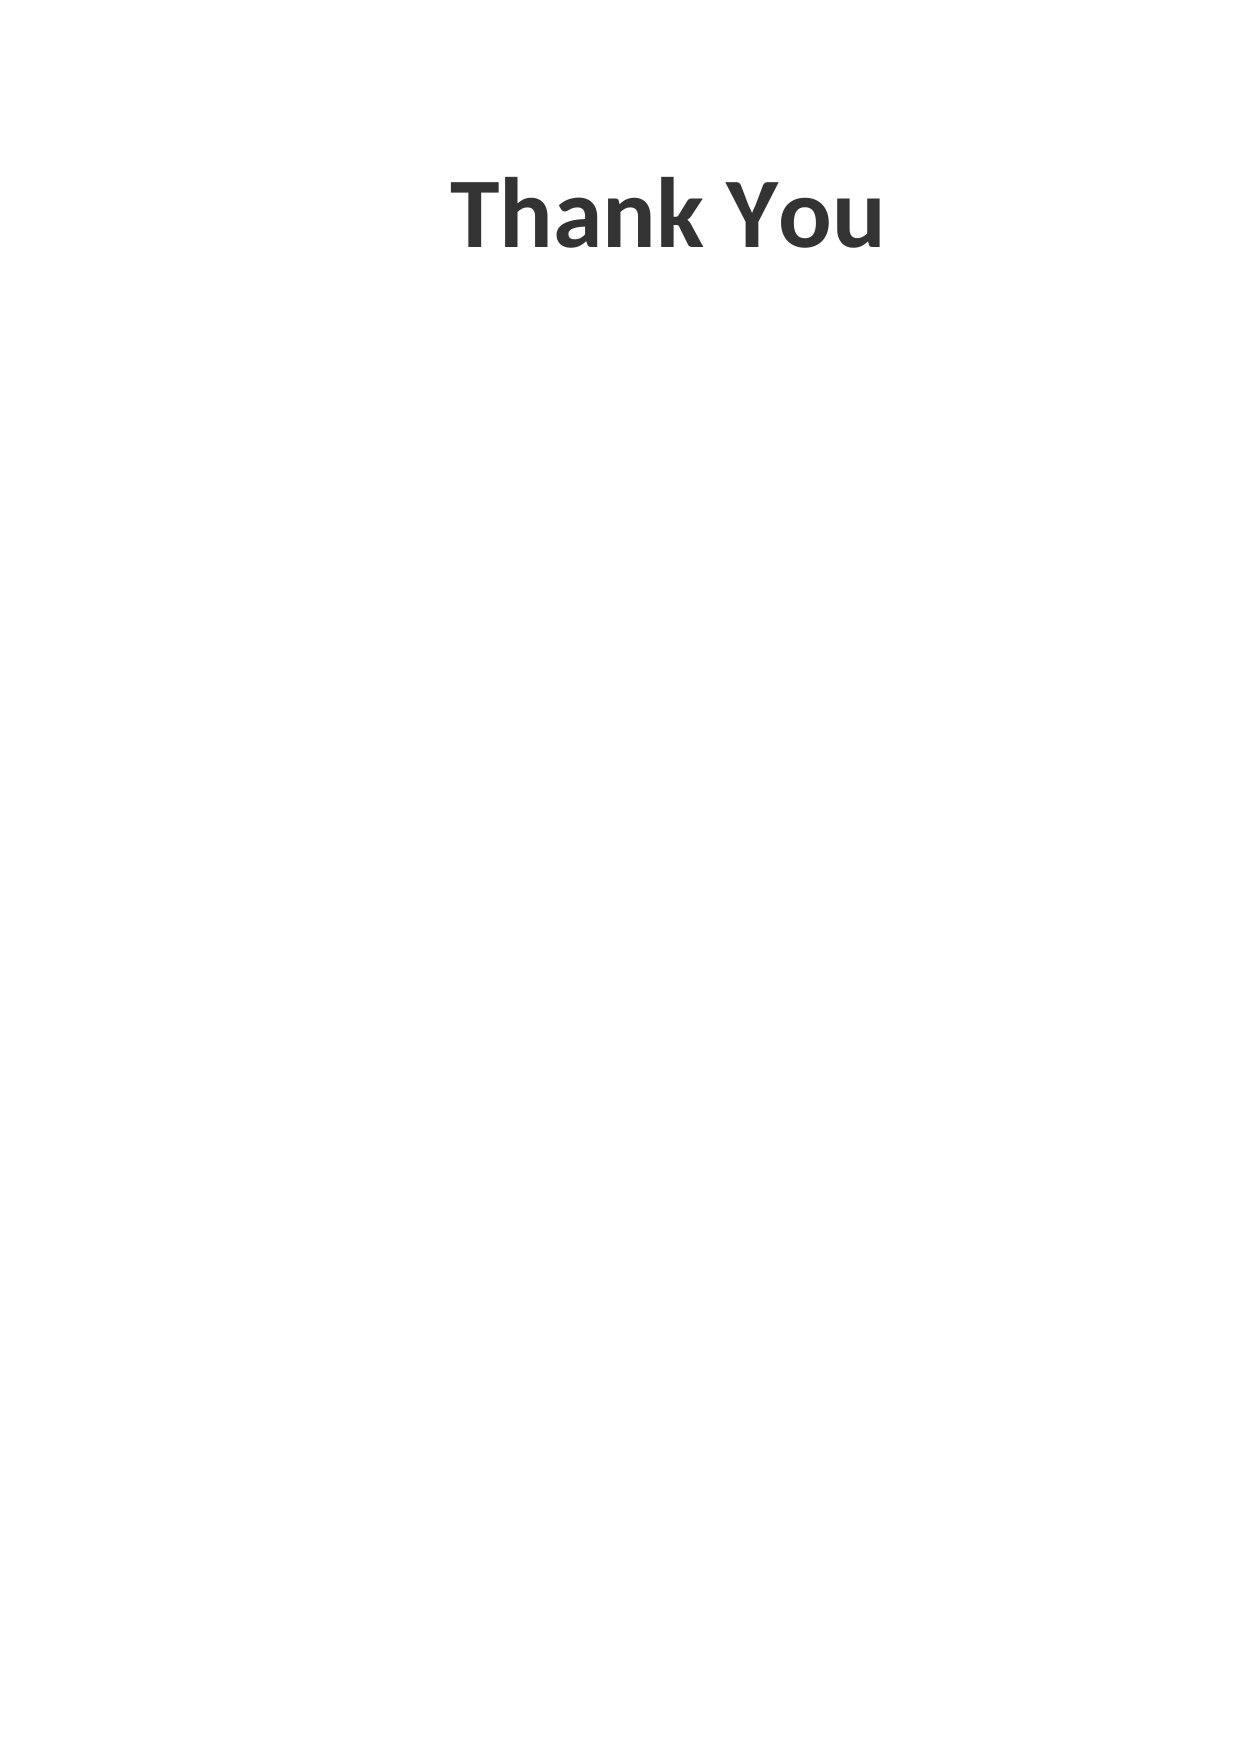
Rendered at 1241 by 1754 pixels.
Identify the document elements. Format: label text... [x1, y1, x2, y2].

text Thank You [375, 150, 1090, 272]
